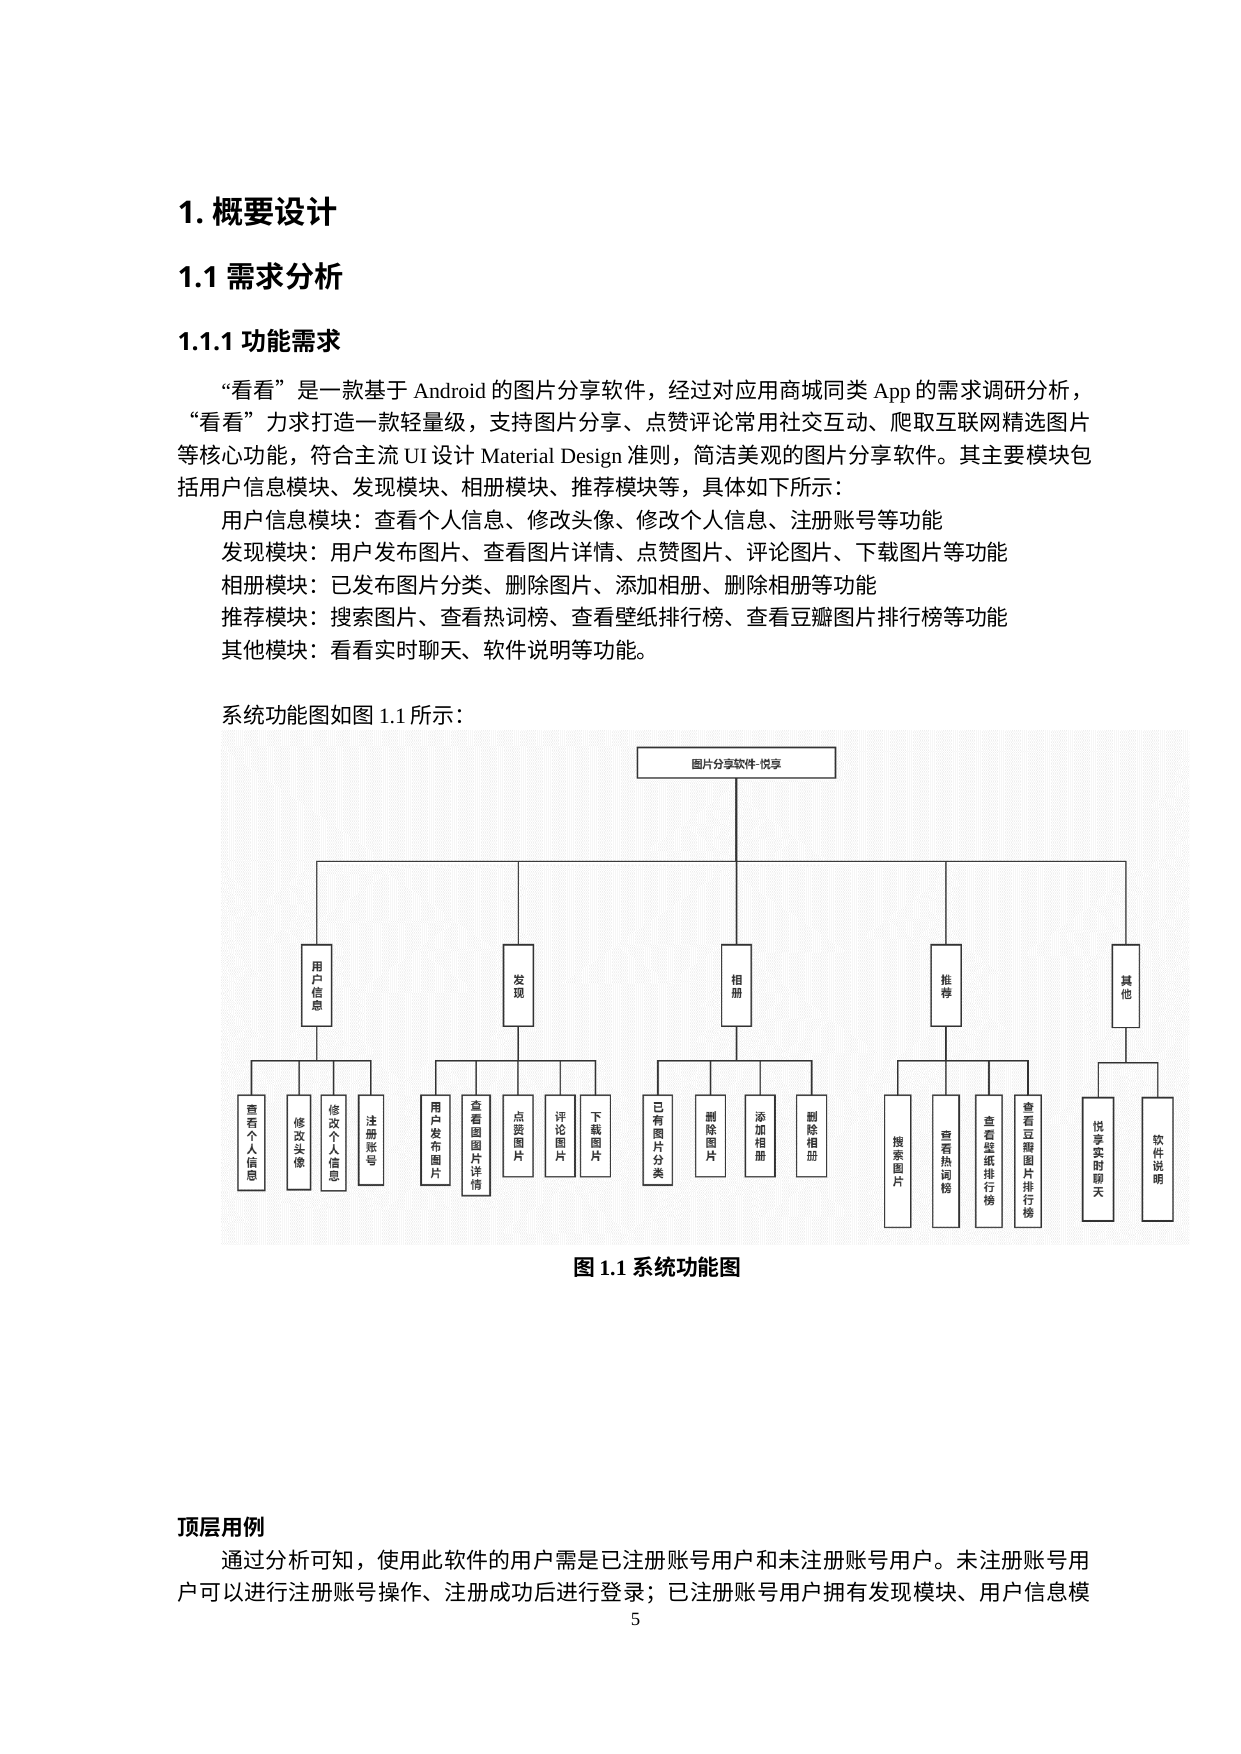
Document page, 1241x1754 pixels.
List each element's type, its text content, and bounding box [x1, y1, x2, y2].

subtitle 1.1.1 功能需求 [177, 307, 1093, 372]
text 发现模块：用户发布图片、查看图片详情、点赞图片、评论图片、下载图片等功能 [177, 535, 1093, 567]
subtitle 1.1 需求分析 [177, 242, 1093, 307]
text 推荐模块：搜索图片、查看热词榜、查看壁纸排行榜、查看豆瓣图片排行榜等功能 [177, 600, 1093, 632]
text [177, 1542, 1093, 1607]
text 系统功能图如图1.1所示： [177, 697, 1093, 730]
picture [221, 729, 1190, 1245]
text 相册模块：已发布图片分类、删除图片、添加相册、删除相册等功能 [177, 567, 1093, 600]
text 用户信息模块：查看个人信息、修改头像、修改个人信息、注册账号等功能 [177, 502, 1093, 535]
text 其他模块：看看实时聊天、软件说明等功能。 [177, 632, 1093, 665]
text “看看”是一款基于Android的图片分享软件，经过对应用商城同类App的需求调研分析，“看看”力求打造一款轻量级，支持图片分享、点赞评论常用社交互动、爬取互联网精选图片等核心功能，符合主流UI设计Material Design准则，简洁美观的图片分享软件。其主要模块包括用户信息模块、发现模块、相册模块、推荐模块等，具体如下所示： [177, 372, 1093, 502]
text 顶层用例 [177, 1510, 1093, 1542]
subtitle 1. 概要设计 [177, 177, 1093, 242]
text 图1.1 系统功能图 [177, 1250, 1093, 1282]
